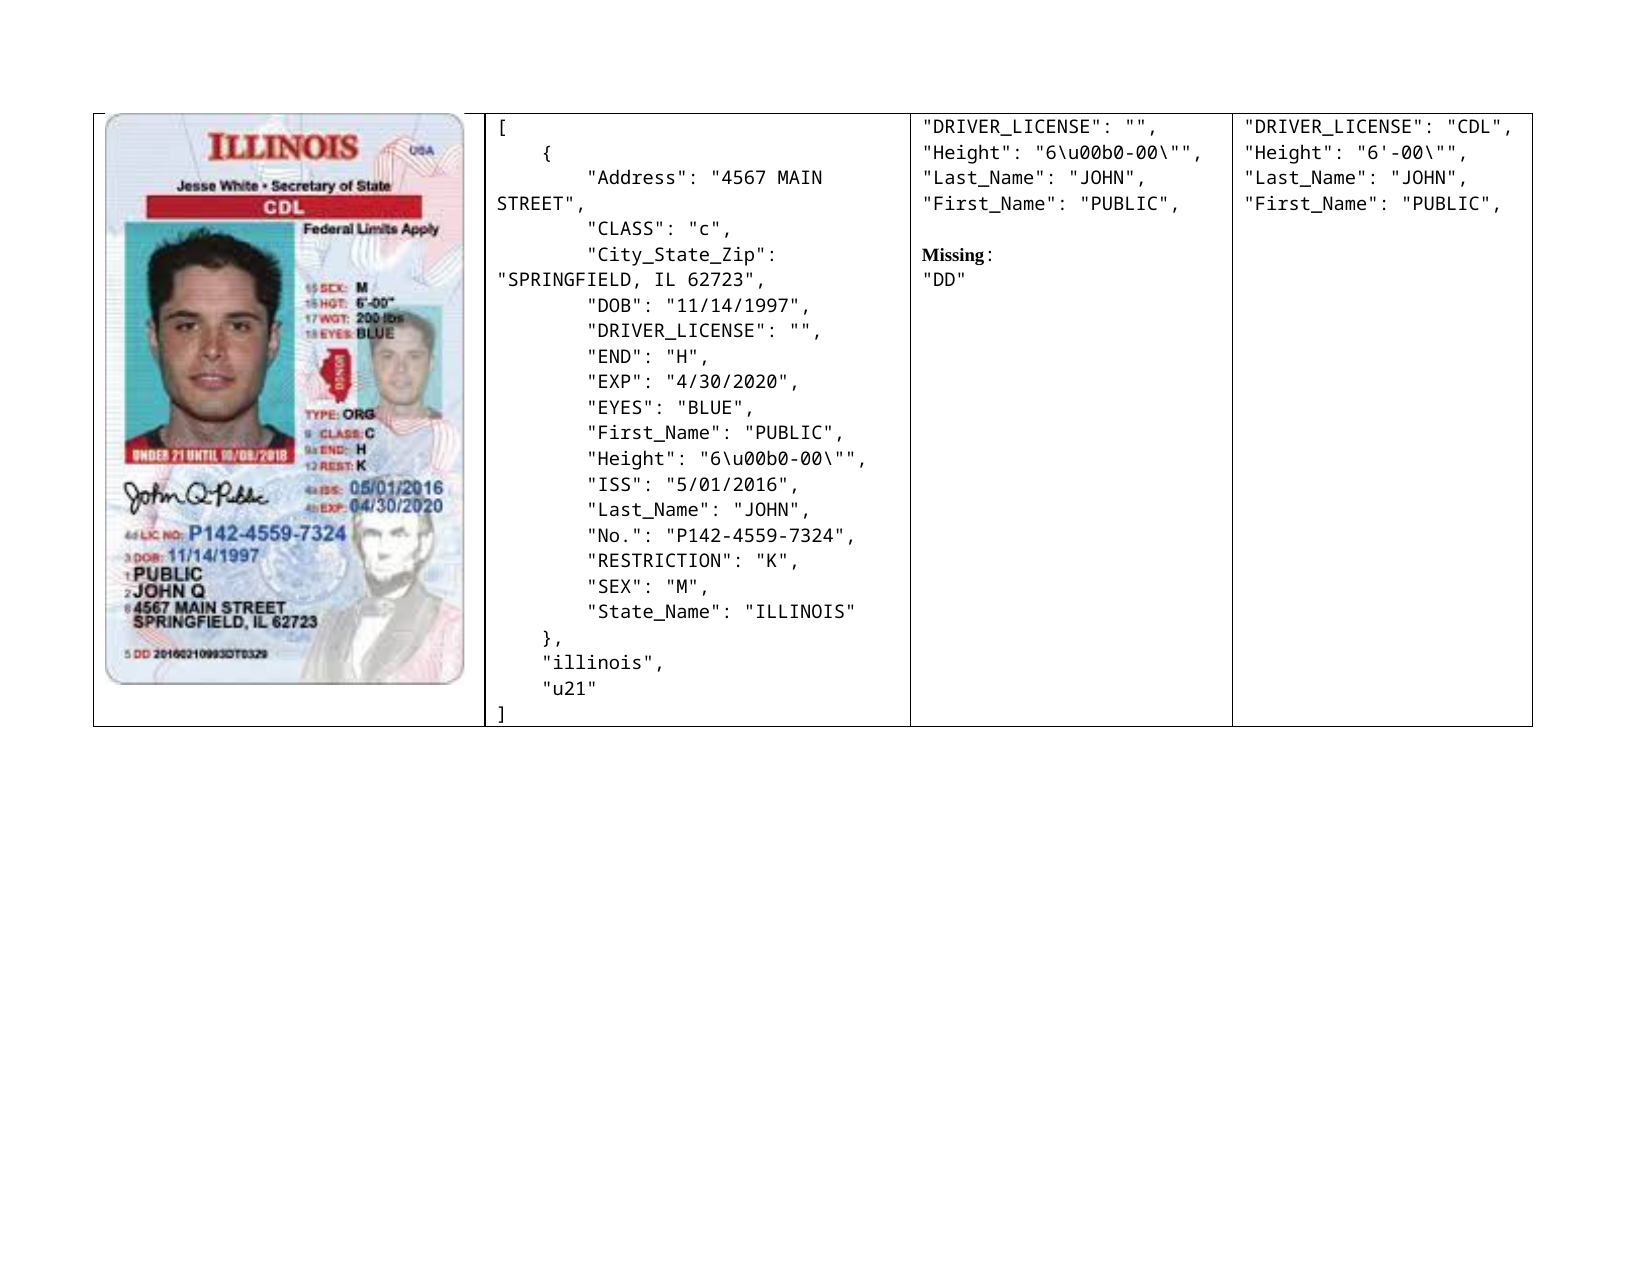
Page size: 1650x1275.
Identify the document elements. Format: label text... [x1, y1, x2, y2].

table_cell [94, 114, 484, 726]
table_cell "DRIVER_LICENSE": "", "Height": "6\u00b0-00\"", "Last_Name": "JOHN", "First_Name": "PUBLIC", Missing: "DD" [911, 114, 1232, 726]
table_cell "DRIVER_LICENSE": "CDL", "Height": "6'-00\"", "Last_Name": "JOHN", "First_Name": "PUBLIC", [1233, 114, 1532, 726]
table_cell [ { "Address": "4567 MAIN STREET", "CLASS": "c", "City_State_Zip": "SPRINGFIELD, IL 62723", "DOB": "11/14/1997", "DRIVER_LICENSE": "", "END": "H", "EXP": "4/30/2020", "EYES": "BLUE", "First_Name": "PUBLIC", "Height": "6\u00b0-00\"", "ISS": "5/01/2016", "Last_Name": "JOHN", "No.": "P142-4559-7324", "RESTRICTION": "K", "SEX": "M", "State_Name": "ILLINOIS" }, "illinois", "u21" ] [486, 114, 910, 726]
picture [105, 113, 465, 685]
